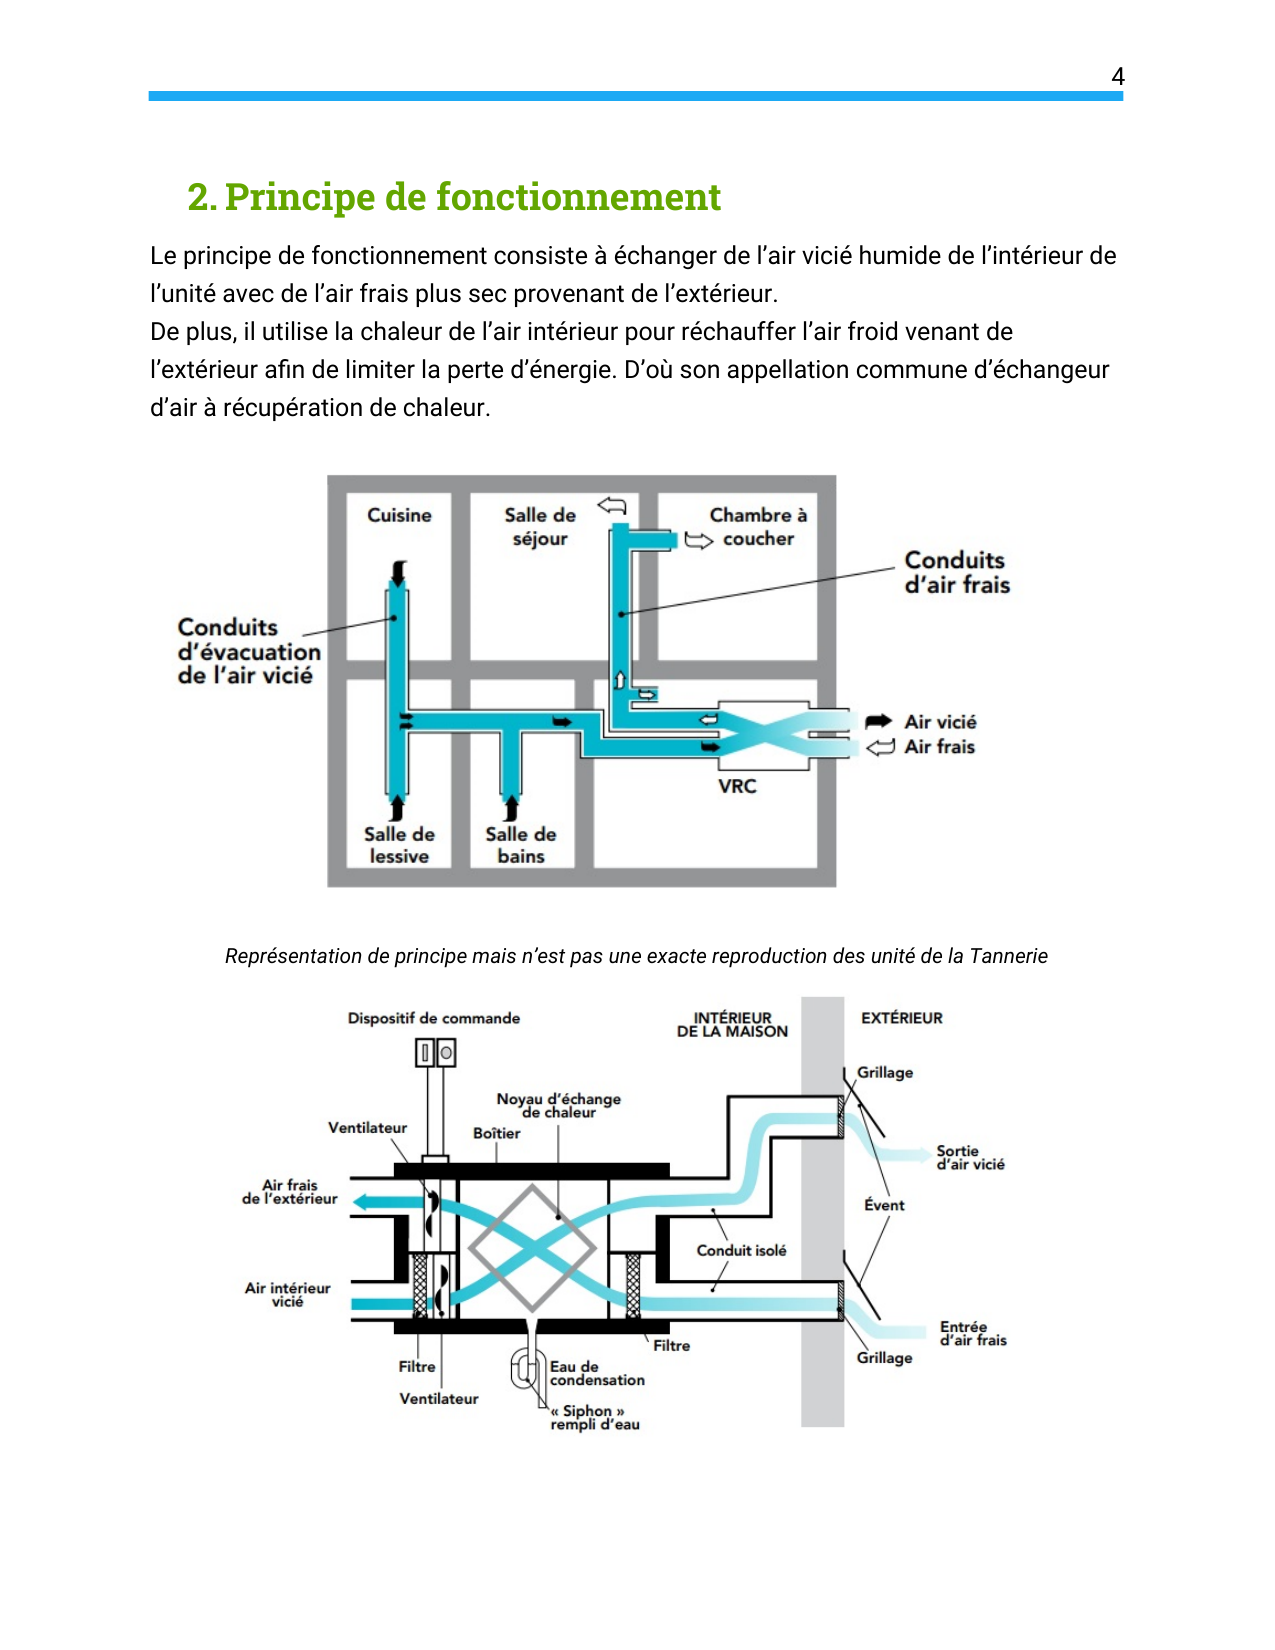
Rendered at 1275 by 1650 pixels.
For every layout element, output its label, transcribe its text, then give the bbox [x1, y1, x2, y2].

picture [225, 977, 1020, 1446]
picture [148, 91, 1124, 101]
text Le principe de fonctionnement consiste à échanger de l’air vicié humide de l’intérieur de l’unité avec de l’air frais plus sec provenant de l’extérieur. De plus, il utilise la chaleur de l’air intérieur pour réchauffer l’air froid venant de l’extérieur afin de limiter la perte d’énergie. D’où son appellation commune d’échangeur d’air à récupération de chaleur. [150, 241, 1125, 423]
picture [150, 452, 1044, 915]
subtitle Principe de fonctionnement [187, 171, 1125, 221]
